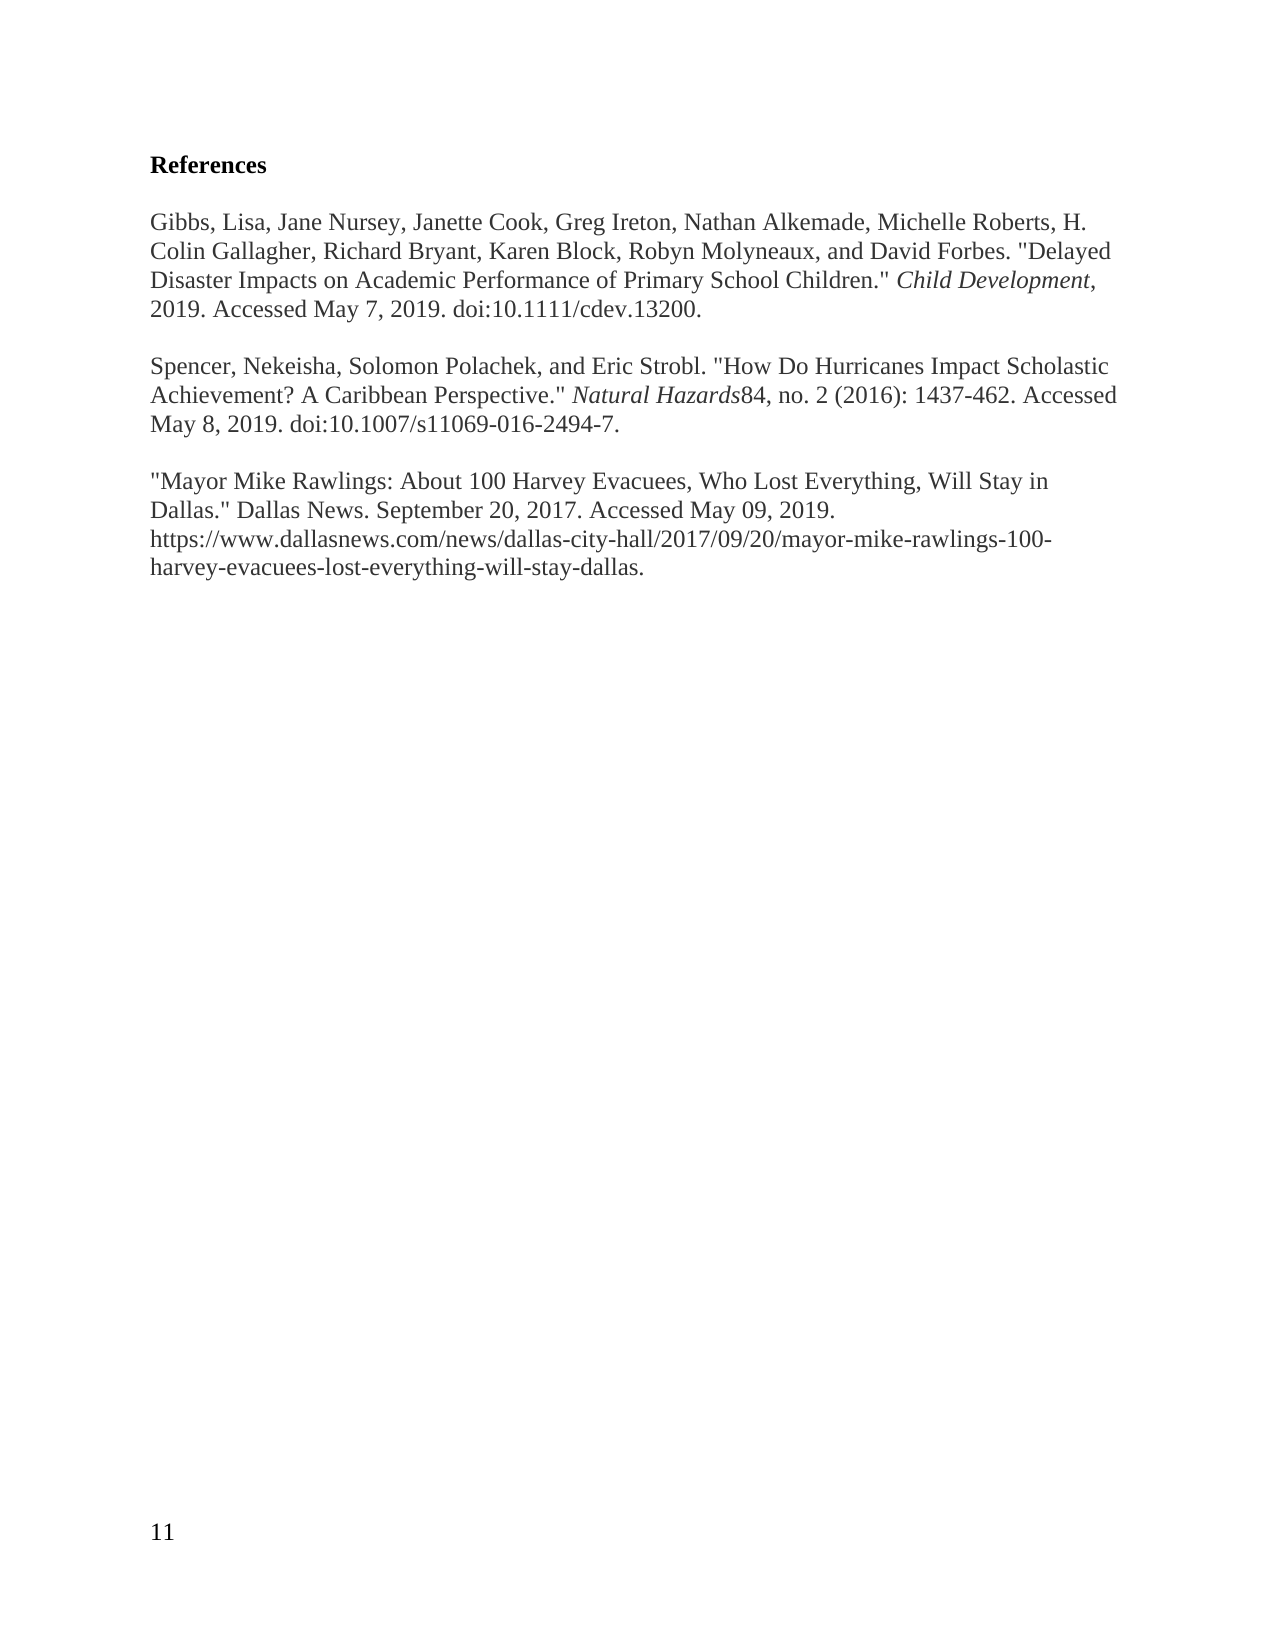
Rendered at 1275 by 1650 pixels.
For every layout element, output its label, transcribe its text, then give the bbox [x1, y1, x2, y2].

text References [150, 150, 1125, 179]
text "Mayor Mike Rawlings: About 100 Harvey Evacuees, Who Lost Everything, Will Stay in Dallas." Dallas News. September 20, 2017. Accessed May 09, 2019. https://www.dallasnews.com/news/dallas-city-hall/2017/09/20/mayor-mike-rawlings-100-harvey-evacuees-lost-everything-will-stay-dallas. [150, 466, 1125, 581]
text Spencer, Nekeisha, Solomon Polachek, and Eric Strobl. "How Do Hurricanes Impact Scholastic Achievement? A Caribbean Perspective." Natural Hazards84, no. 2 (2016): 1437-462. Accessed May 8, 2019. doi:10.1007/s11069-016-2494-7. [572, 351, 1125, 437]
text Gibbs, Lisa, Jane Nursey, Janette Cook, Greg Ireton, Nathan Alkemade, Michelle Roberts, H. Colin Gallagher, Richard Bryant, Karen Block, Robyn Molyneaux, and David Forbes. "Delayed Disaster Impacts on Academic Performance of Primary School Children." Child Development, 2019. Accessed May 7, 2019. doi:10.1111/cdev.13200. [150, 207, 1125, 322]
